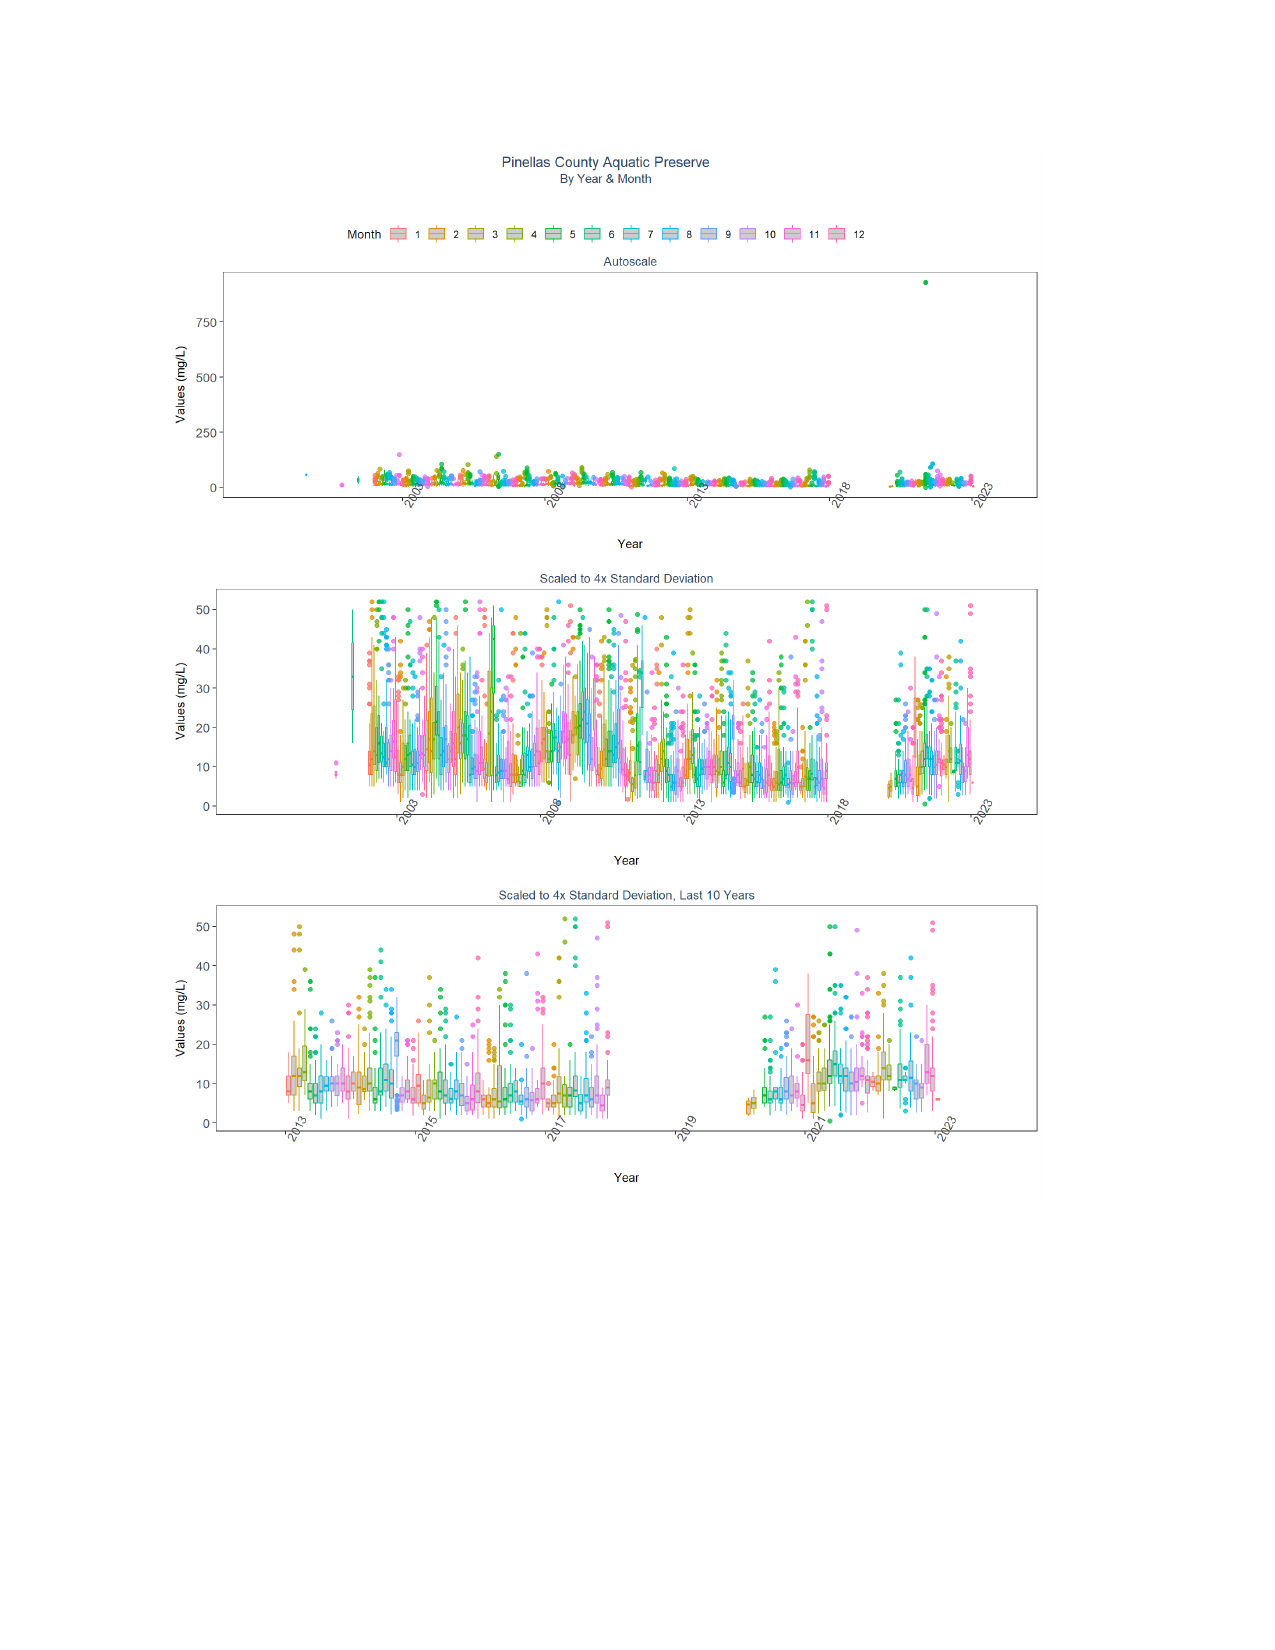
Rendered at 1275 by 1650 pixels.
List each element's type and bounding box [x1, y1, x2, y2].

picture [168, 150, 1044, 1200]
